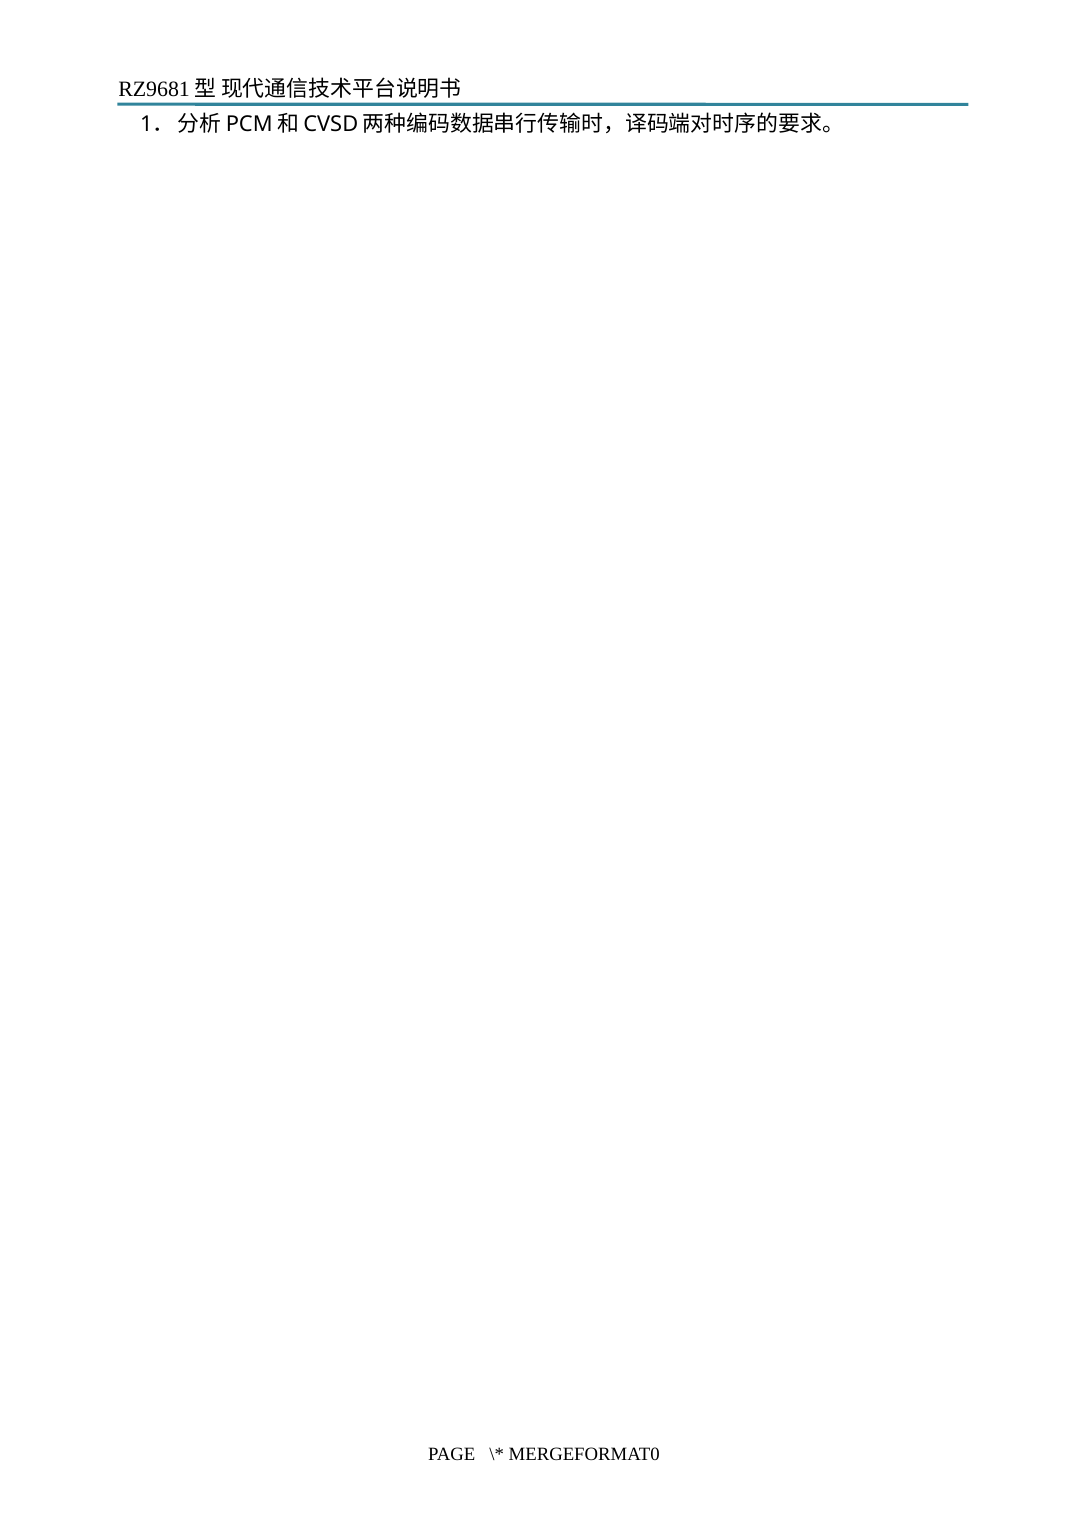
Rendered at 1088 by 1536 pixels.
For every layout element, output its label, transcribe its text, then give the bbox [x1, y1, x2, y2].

list 分析PCM和CVSD两种编码数据串行传输时，译码端对时序的要求。 [140, 105, 969, 138]
